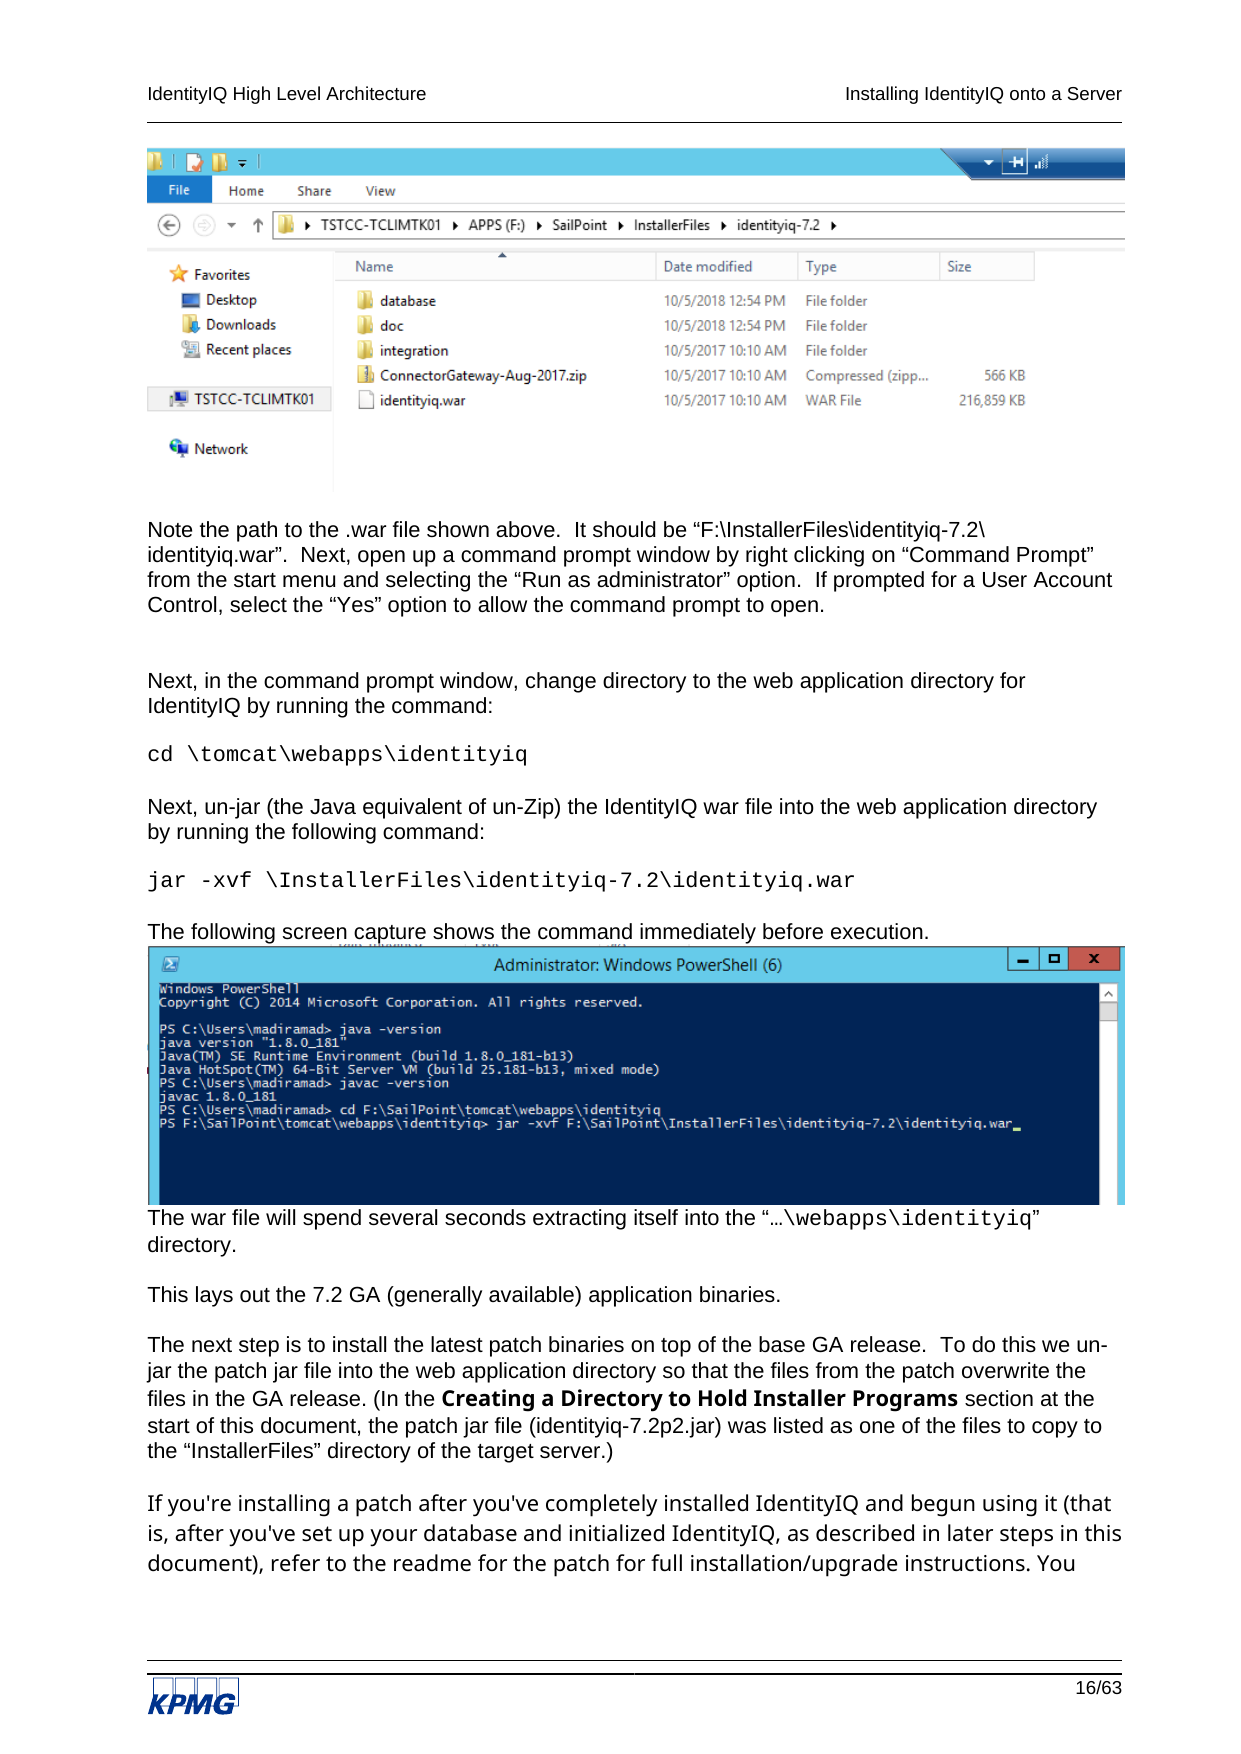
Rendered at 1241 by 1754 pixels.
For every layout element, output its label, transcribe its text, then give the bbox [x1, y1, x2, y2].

text The war file will spend several seconds extracting itself into the “…\webapps\identityiq” directory. [147, 1205, 1125, 1257]
text jar -xvf \InstallerFiles\identityiq-7.2\identityiq.war [147, 869, 1125, 894]
text Next, in the command prompt window, change directory to the web application directory for IdentityIQ by running the command: [147, 668, 1125, 718]
text The next step is to install the latest patch binaries on top of the base GA release. To do this we un-jar the patch jar file into the web application directory so that the files from the patch overwrite the files in the GA release. (In the Creating a Directory to Hold Installer Programs section at the start of this document, the patch jar file (identityiq-7.2p2.jar) was listed as one of the files to copy to the “InstallerFiles” directory of the target server.) [147, 1332, 1125, 1463]
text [147, 1488, 1125, 1578]
text cd \tomcat\webapps\identityiq [147, 743, 1125, 768]
text This lays out the 7.2 GA (generally available) application binaries. [147, 1282, 1125, 1307]
text Note the path to the .war file shown above. It should be “F:\InstallerFiles\identityiq-7.2\identityiq.war”. Next, open up a command prompt window by right clicking on “Command Prompt” from the start menu and selecting the “Run as administrator” option. If prompted for a User Account Control, select the “Yes” option to allow the command prompt to open. [147, 517, 1125, 617]
picture [147, 147, 1125, 492]
picture [147, 944, 1125, 1205]
text Next, un-jar (the Java equivalent of un-Zip) the IdentityIQ war file into the web application directory by running the following command: [147, 793, 1125, 844]
text The following screen capture shows the command immediately before execution. [147, 919, 1125, 944]
